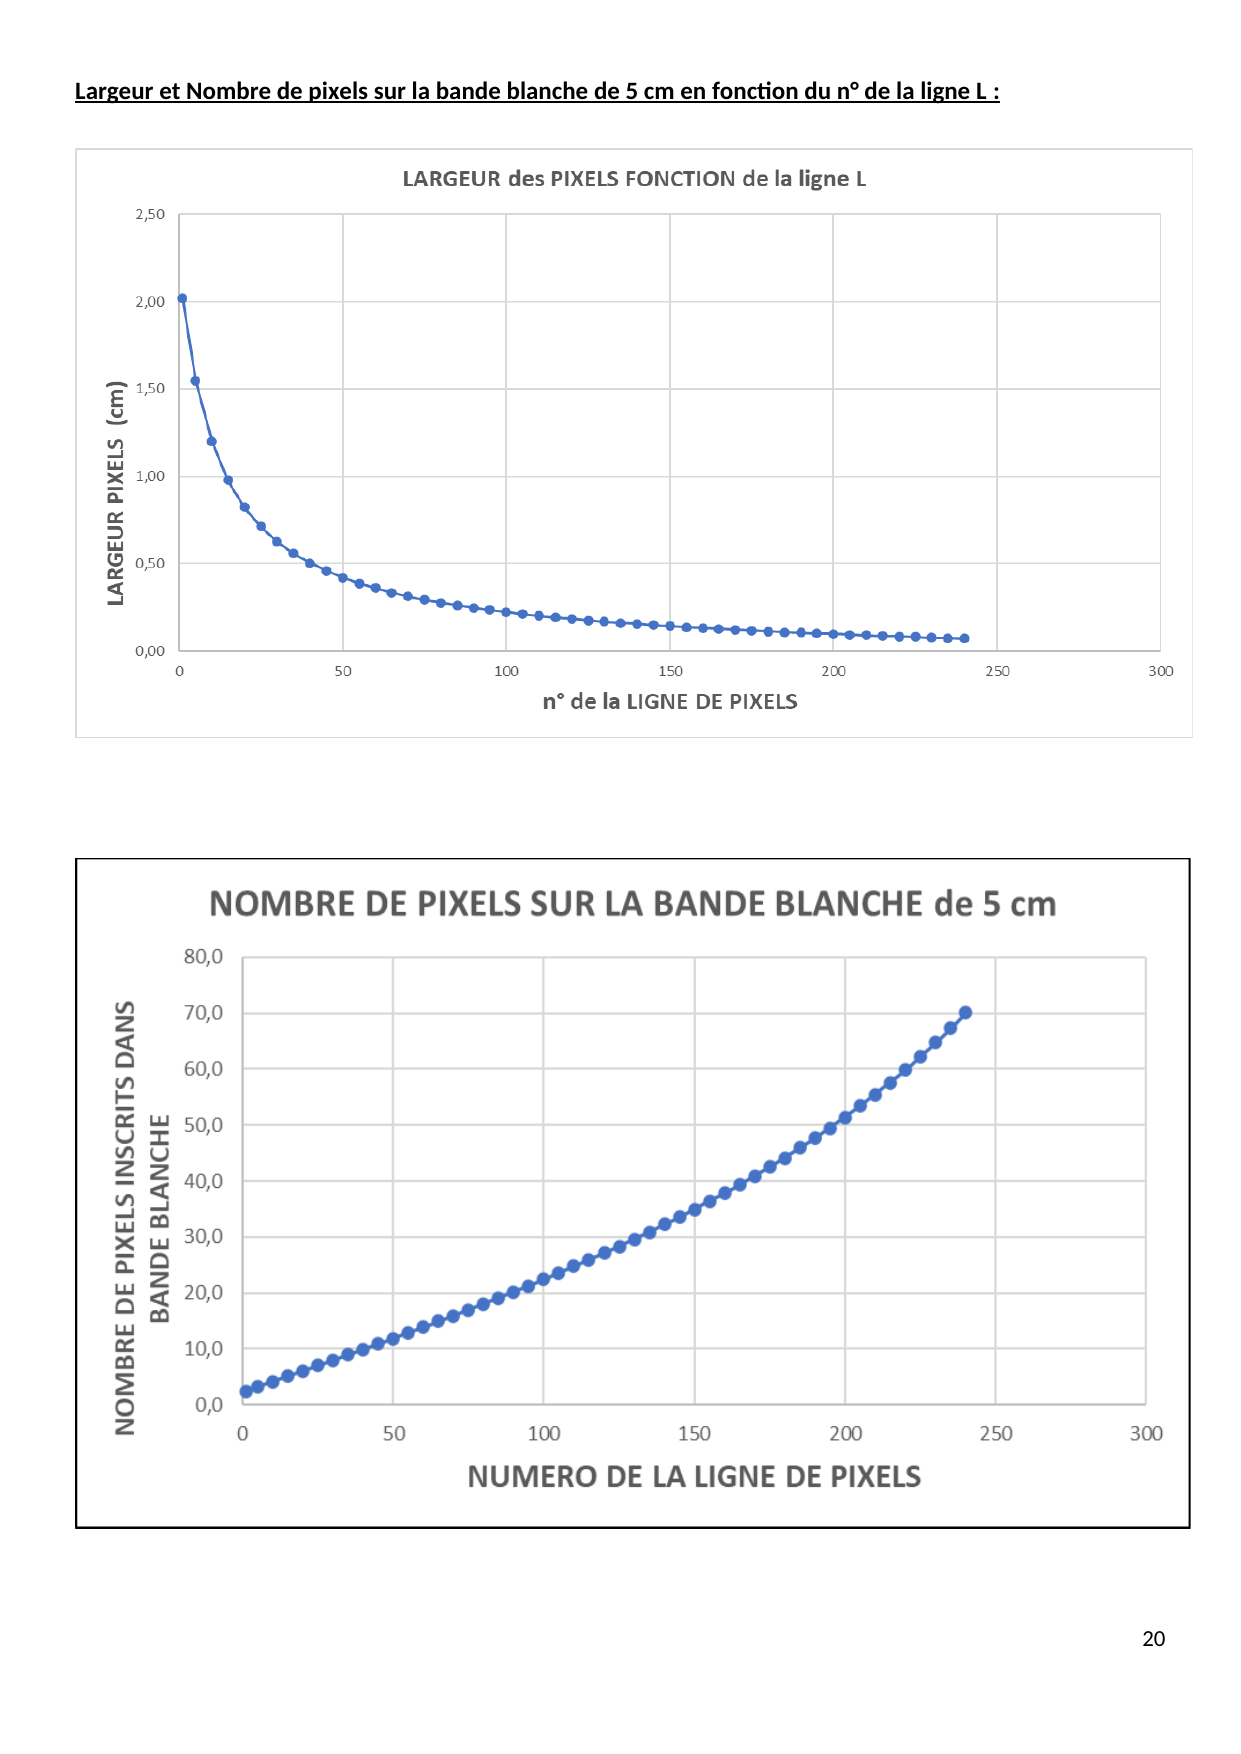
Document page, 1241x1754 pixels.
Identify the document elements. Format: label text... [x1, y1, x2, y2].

picture [75, 148, 1193, 738]
text Largeur et Nombre de pixels sur la bande blanche de 5 cm en fonction du n° de la ligne L : [75, 75, 1165, 106]
picture [75, 858, 1191, 1529]
